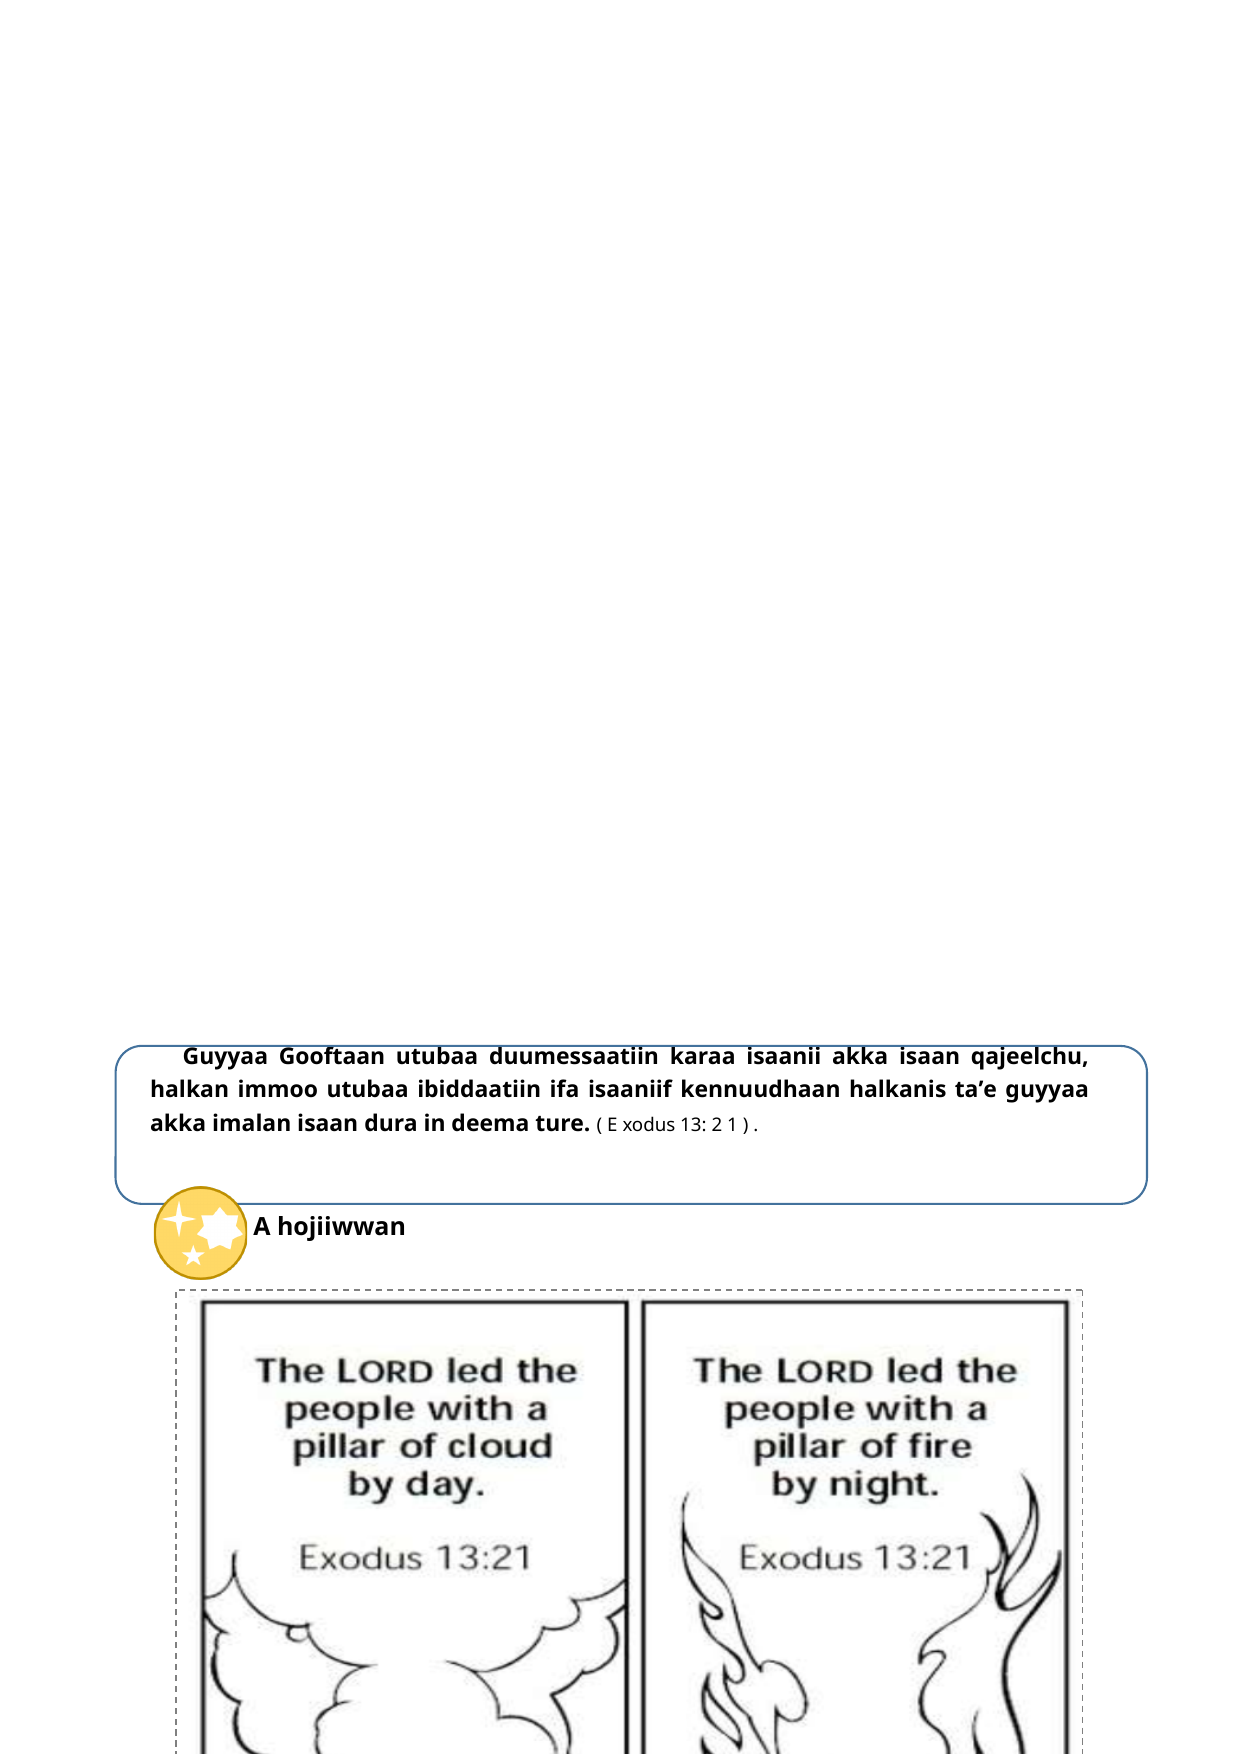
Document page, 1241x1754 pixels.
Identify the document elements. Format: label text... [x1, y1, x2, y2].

picture [153, 1186, 248, 1280]
text Guyyaa Gooftaan utubaa duumessaatiin karaa isaanii akka isaan qajeelchu, halkan immoo utubaa ibiddaatiin ifa isaaniif kennuudhaan halkanis taʼe guyyaa akka imalan isaan dura in deema ture. ( E xodus 13: 2 1 ) . [150, 1047, 1090, 1138]
picture [178, 1292, 1082, 1754]
text A hojiiwwan [248, 1208, 1090, 1242]
